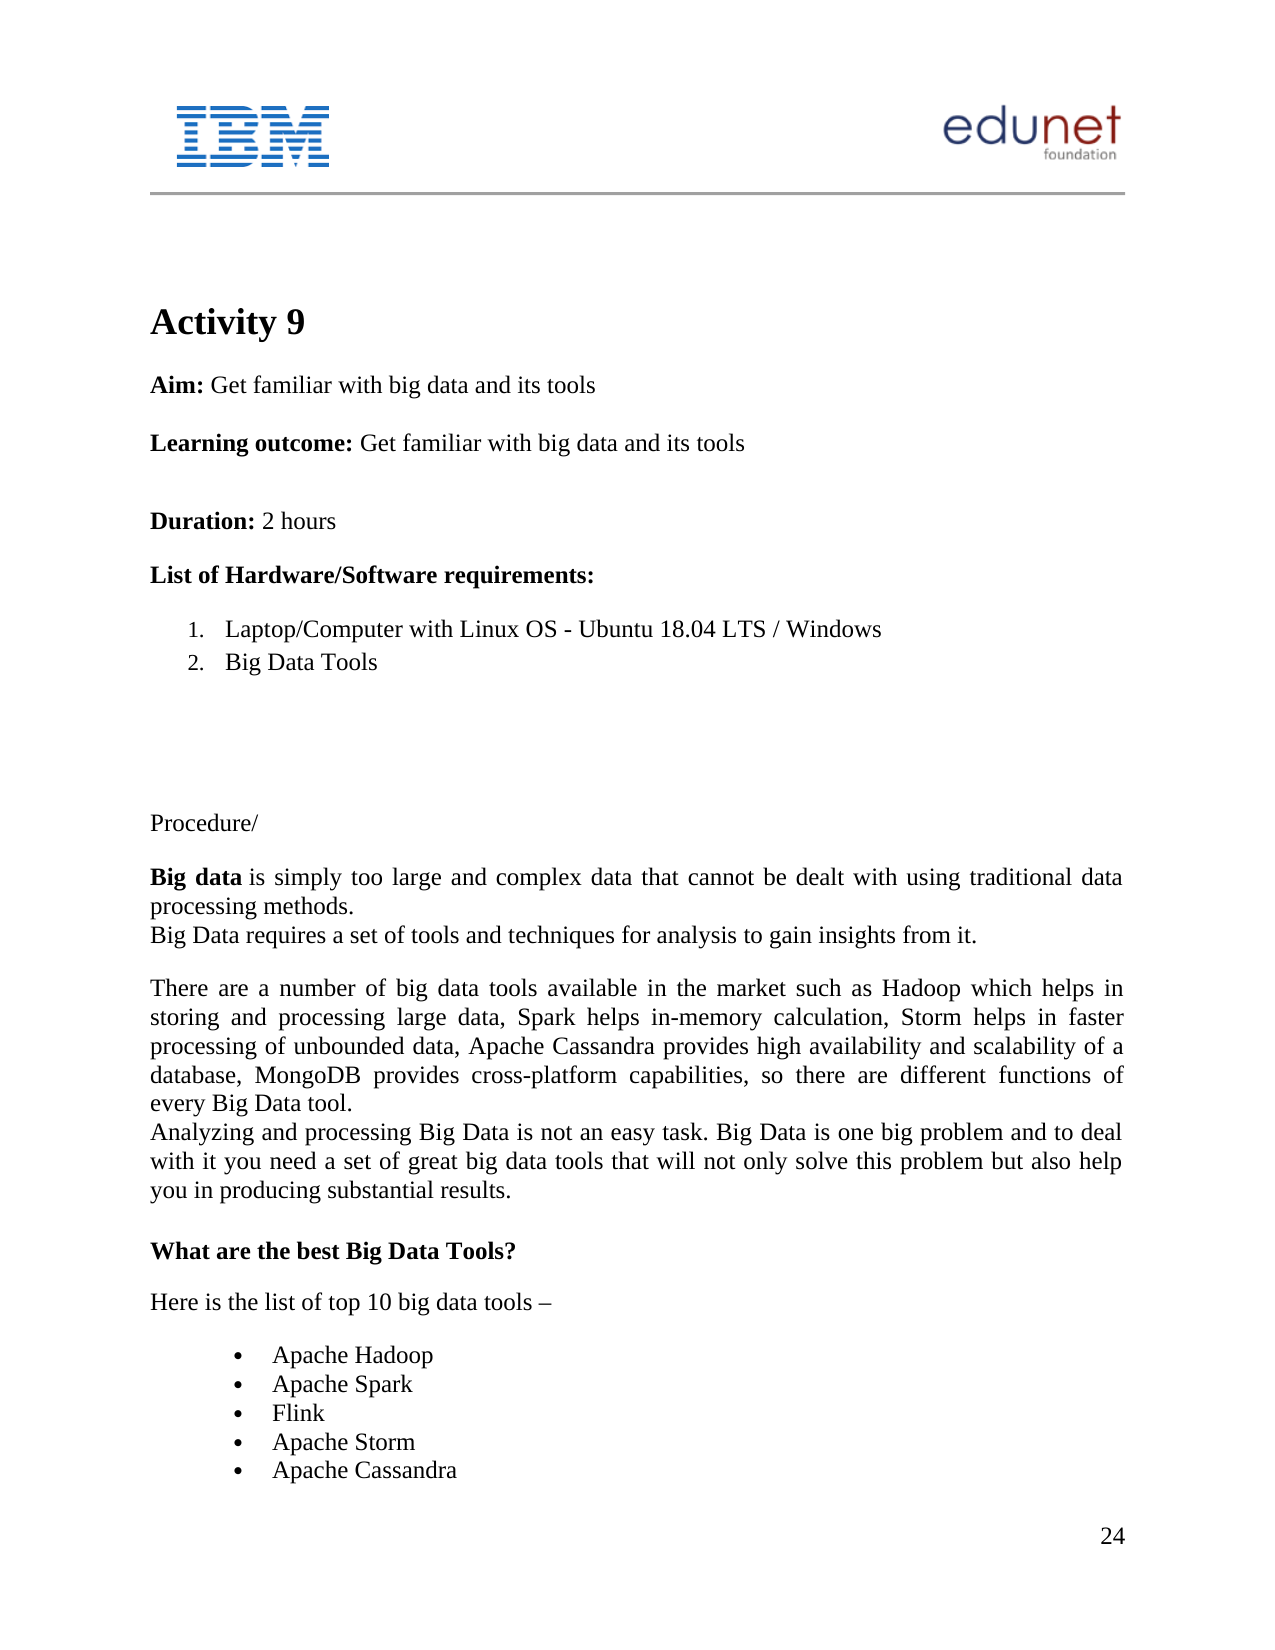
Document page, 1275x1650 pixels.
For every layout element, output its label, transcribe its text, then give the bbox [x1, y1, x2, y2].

list Apache Storm [234, 1427, 1125, 1455]
text Aim: Get familiar with big data and its tools [150, 370, 1125, 399]
text There are a number of big data tools available in the market such as Hadoop which helps in storing and processing large data, Spark helps in-memory calculation, Storm helps in faster processing of unbounded data, Apache Cassandra provides high availability and scalability of a database, MongoDB provides cross-platform capabilities, so there are different functions of every Big Data tool. [150, 973, 1125, 1117]
list Apache Hadoop [234, 1340, 1125, 1369]
text Big Data requires a set of tools and techniques for analysis to gain insights from it. [150, 920, 1125, 948]
text Learning outcome: Get familiar with big data and its tools [150, 428, 1125, 456]
picture [176, 106, 329, 167]
subtitle What are the best Big Data Tools? [150, 1232, 1125, 1265]
list Apache Spark [234, 1369, 1125, 1398]
subtitle Activity 9 [150, 300, 1125, 343]
text Procedure/ [150, 808, 1125, 837]
list Big Data Tools [187, 647, 1125, 676]
text Big data is simply too large and complex data that cannot be dealt with using traditional data processing methods. [150, 862, 1125, 920]
text List of Hardware/Software requirements: [150, 560, 1125, 589]
list Flink [234, 1398, 1125, 1427]
list Laptop/Computer with Linux OS - Ubuntu 18.04 LTS / Windows [187, 614, 1125, 642]
picture [941, 95, 1125, 167]
list Apache Cassandra [234, 1455, 1125, 1484]
text Duration: 2 hours [150, 506, 1125, 535]
text Analyzing and processing Big Data is not an easy task. Big Data is one big problem and to deal with it you need a set of great big data tools that will not only solve this problem but also help you in producing substantial results. [150, 1117, 1125, 1203]
text Here is the list of top 10 big data tools – [150, 1287, 1125, 1315]
